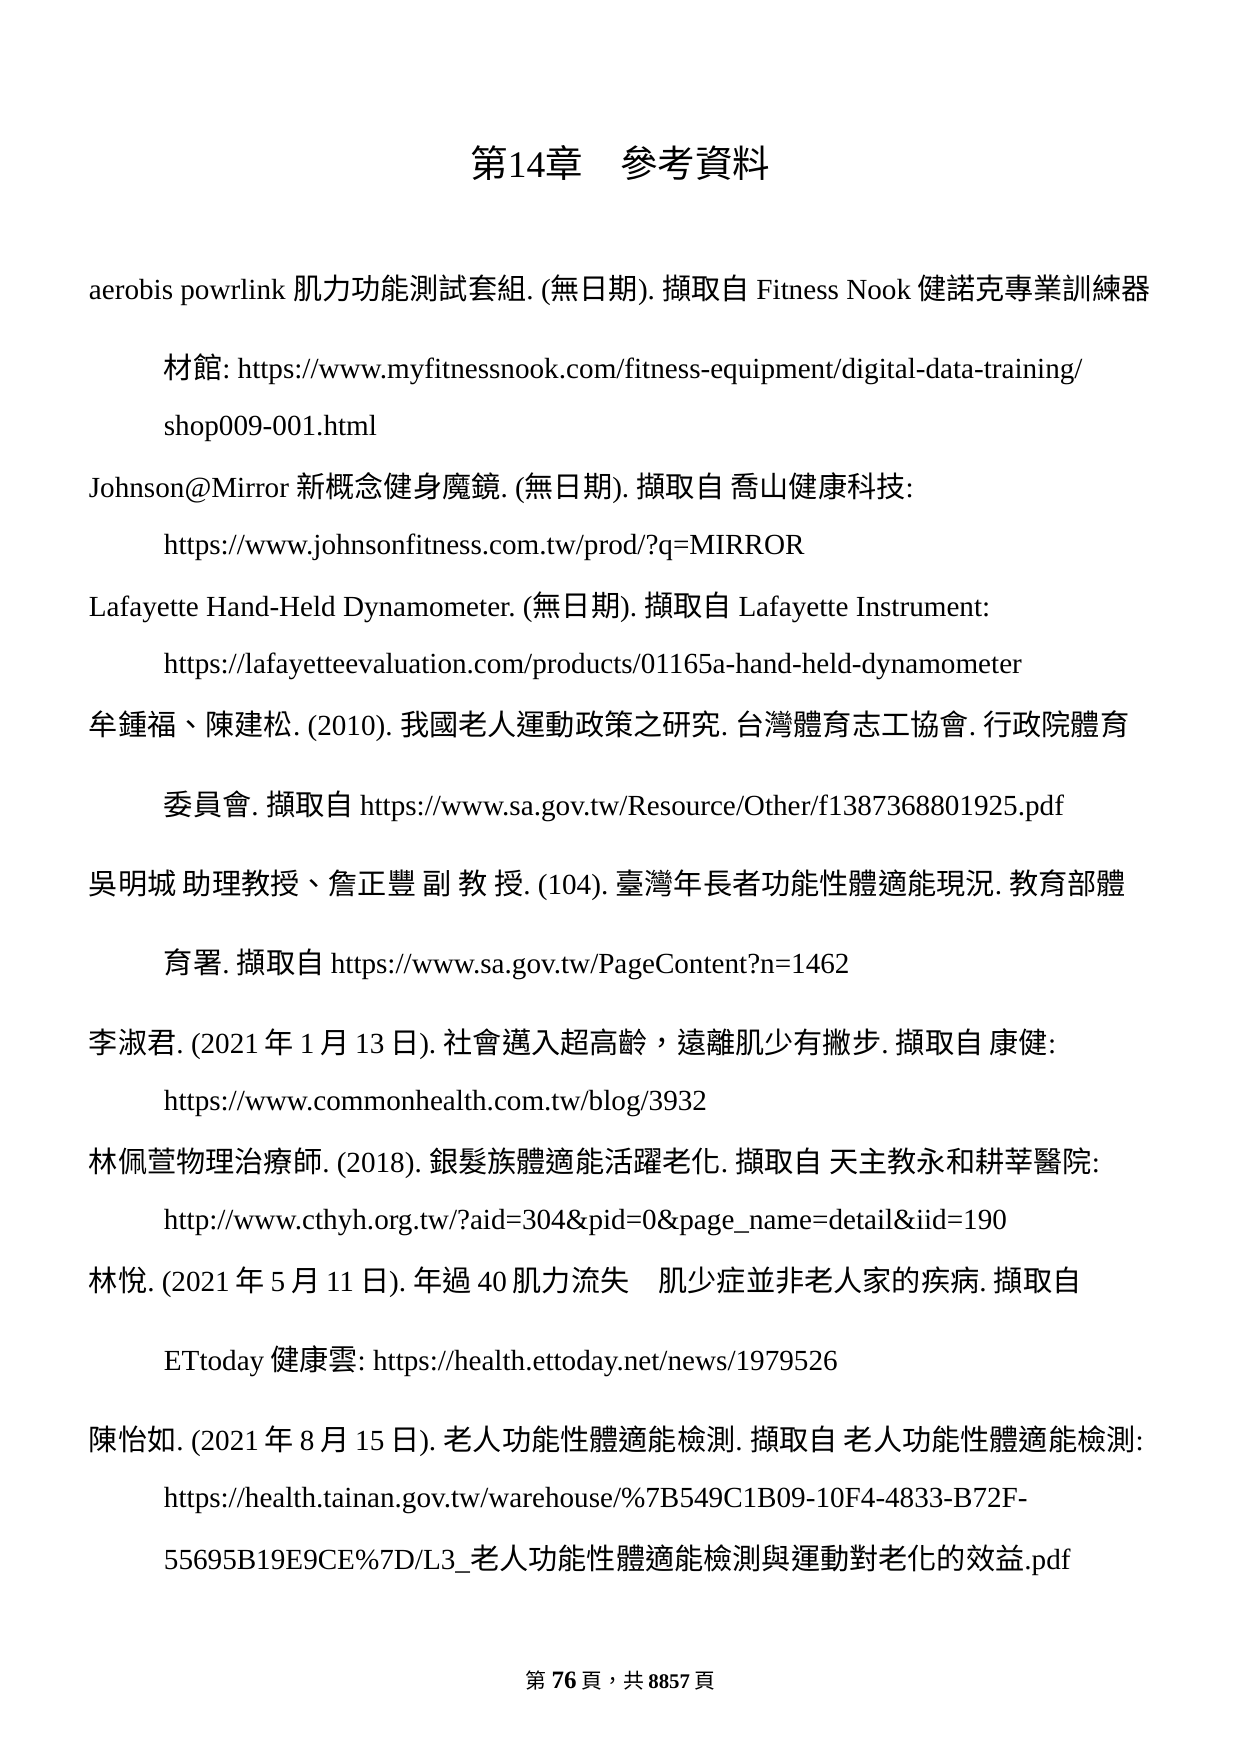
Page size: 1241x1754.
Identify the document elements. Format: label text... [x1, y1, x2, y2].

text 吳明城 助理教授、詹正豐 副 教 授. (104). 臺灣年長者功能性體適能現況. 教育部體育署. 擷取自 https://www.sa.gov.tw/PageContent?n=1462 [89, 842, 1152, 1001]
text Johnson@Mirror 新概念健身魔鏡. (無日期). 擷取自 喬山健康科技: https://www.johnsonfitness.com.tw/prod/?q=MIRROR [89, 445, 1152, 564]
text 林悅. (2021年5月11日). 年過40肌力流失 肌少症並非老人家的疾病. 擷取自 ETtoday健康雲: https://health.ettoday.net/news/1979526 [89, 1239, 1152, 1398]
subtitle 參考資料 [89, 121, 1152, 201]
text 陳怡如. (2021年8月15日). 老人功能性體適能檢測. 擷取自 老人功能性體適能檢測: https://health.tainan.gov.tw/warehouse/%7B549C1B09-10F4-4833-B72F-55695B19E9CE%7D/L3_老人功能性體適能檢測與運動對老化的效益.pdf [89, 1398, 1152, 1596]
text 李淑君. (2021年1月13日). 社會邁入超高齡，遠離肌少有撇步. 擷取自 康健: https://www.commonhealth.com.tw/blog/3932 [89, 1001, 1152, 1120]
text aerobis powrlink 肌力功能測試套組. (無日期). 擷取自 Fitness Nook健諾克專業訓練器材館: https://www.myfitnessnook.com/fitness-equipment/digital-data-training/shop009-001.html [89, 247, 1152, 445]
text Lafayette Hand-Held Dynamometer. (無日期). 擷取自 Lafayette Instrument: https://lafayetteevaluation.com/products/01165a-hand-held-dynamometer [89, 564, 1152, 683]
text 牟鍾福、陳建松. (2010). 我國老人運動政策之研究. 台灣體育志工協會. 行政院體育委員會. 擷取自 https://www.sa.gov.tw/Resource/Other/f1387368801925.pdf [89, 683, 1152, 842]
text 林佩萱物理治療師. (2018). 銀髮族體適能活躍老化. 擷取自 天主教永和耕莘醫院: http://www.cthyh.org.tw/?aid=304&pid=0&page_name=detail&iid=190 [89, 1120, 1152, 1239]
